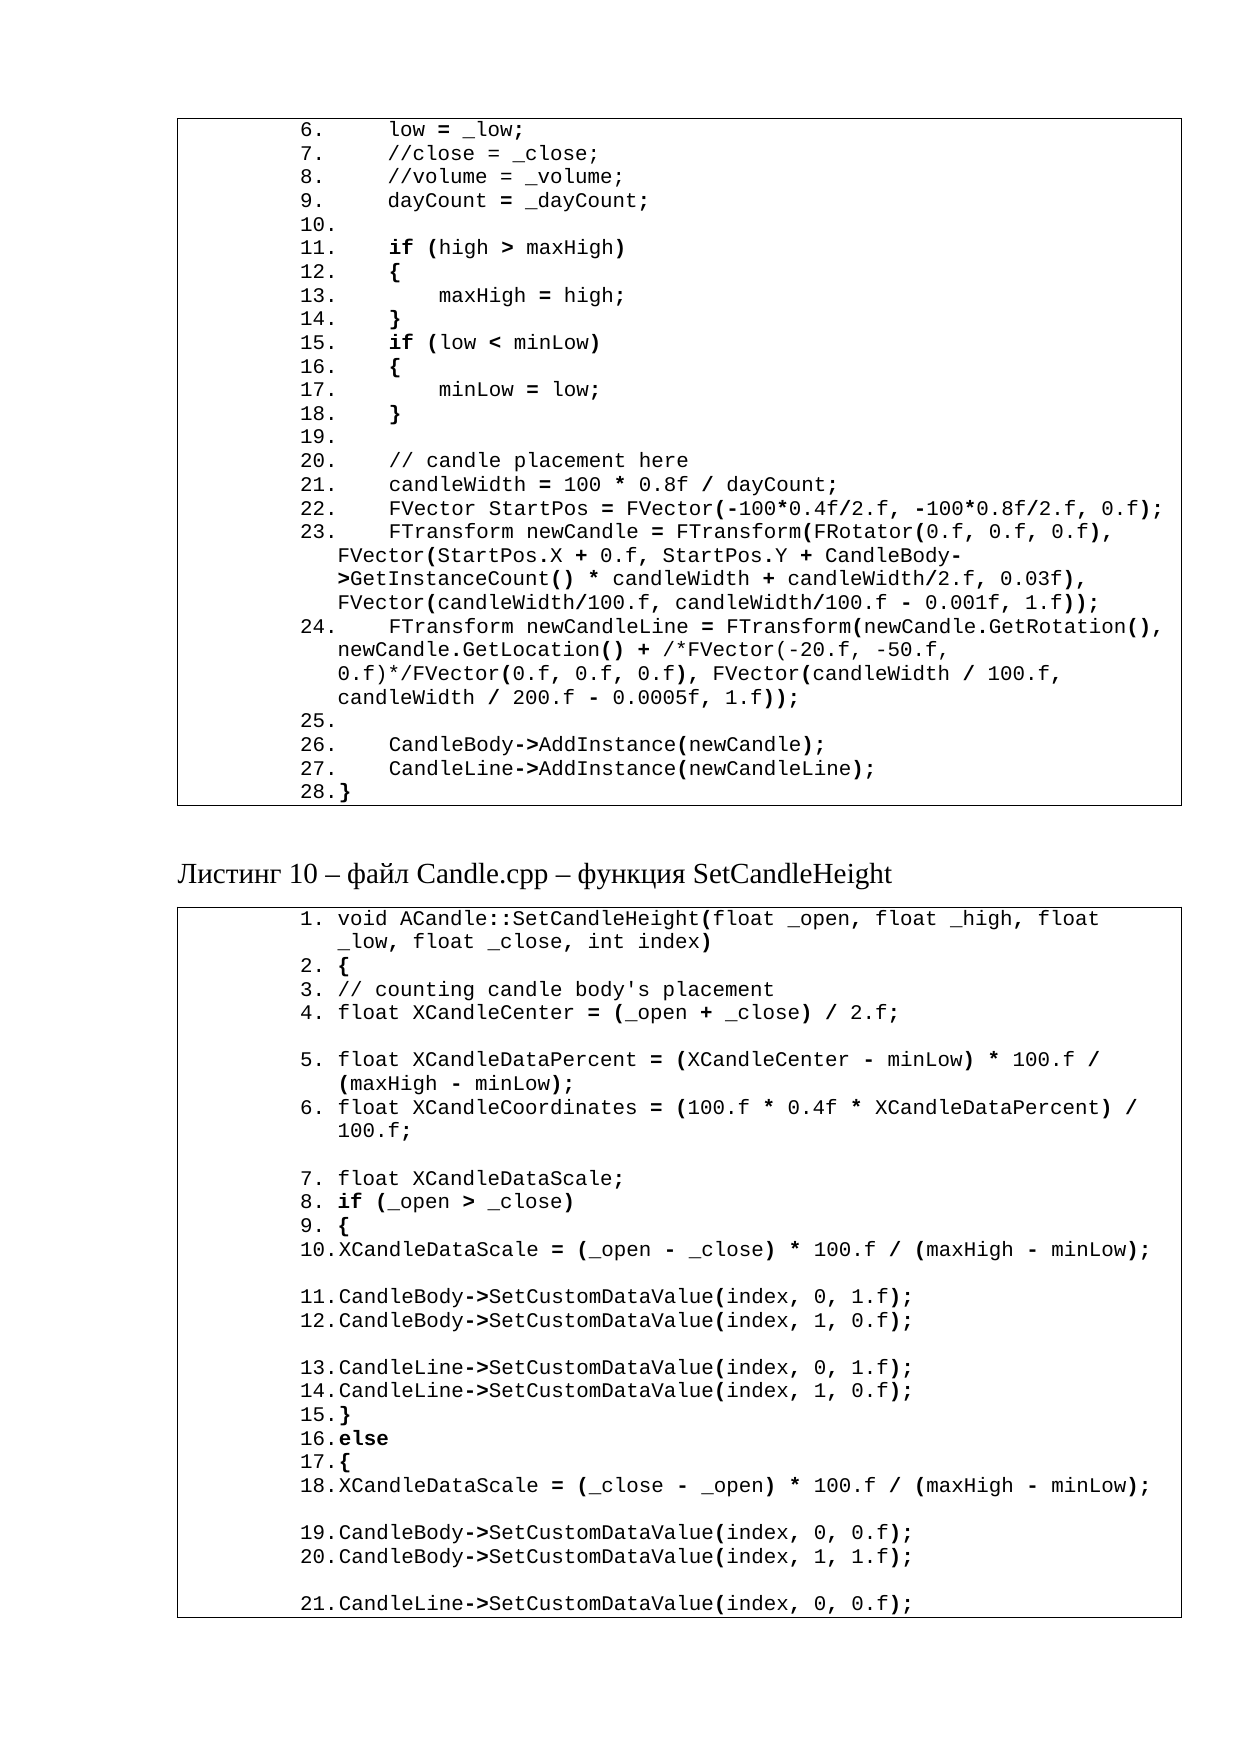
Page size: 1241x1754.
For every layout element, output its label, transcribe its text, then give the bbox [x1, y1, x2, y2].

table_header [178, 119, 1181, 805]
text Листинг 10 – файл Candle.cpp – функция SetCandleHeight [177, 856, 1181, 890]
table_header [178, 908, 1181, 1617]
